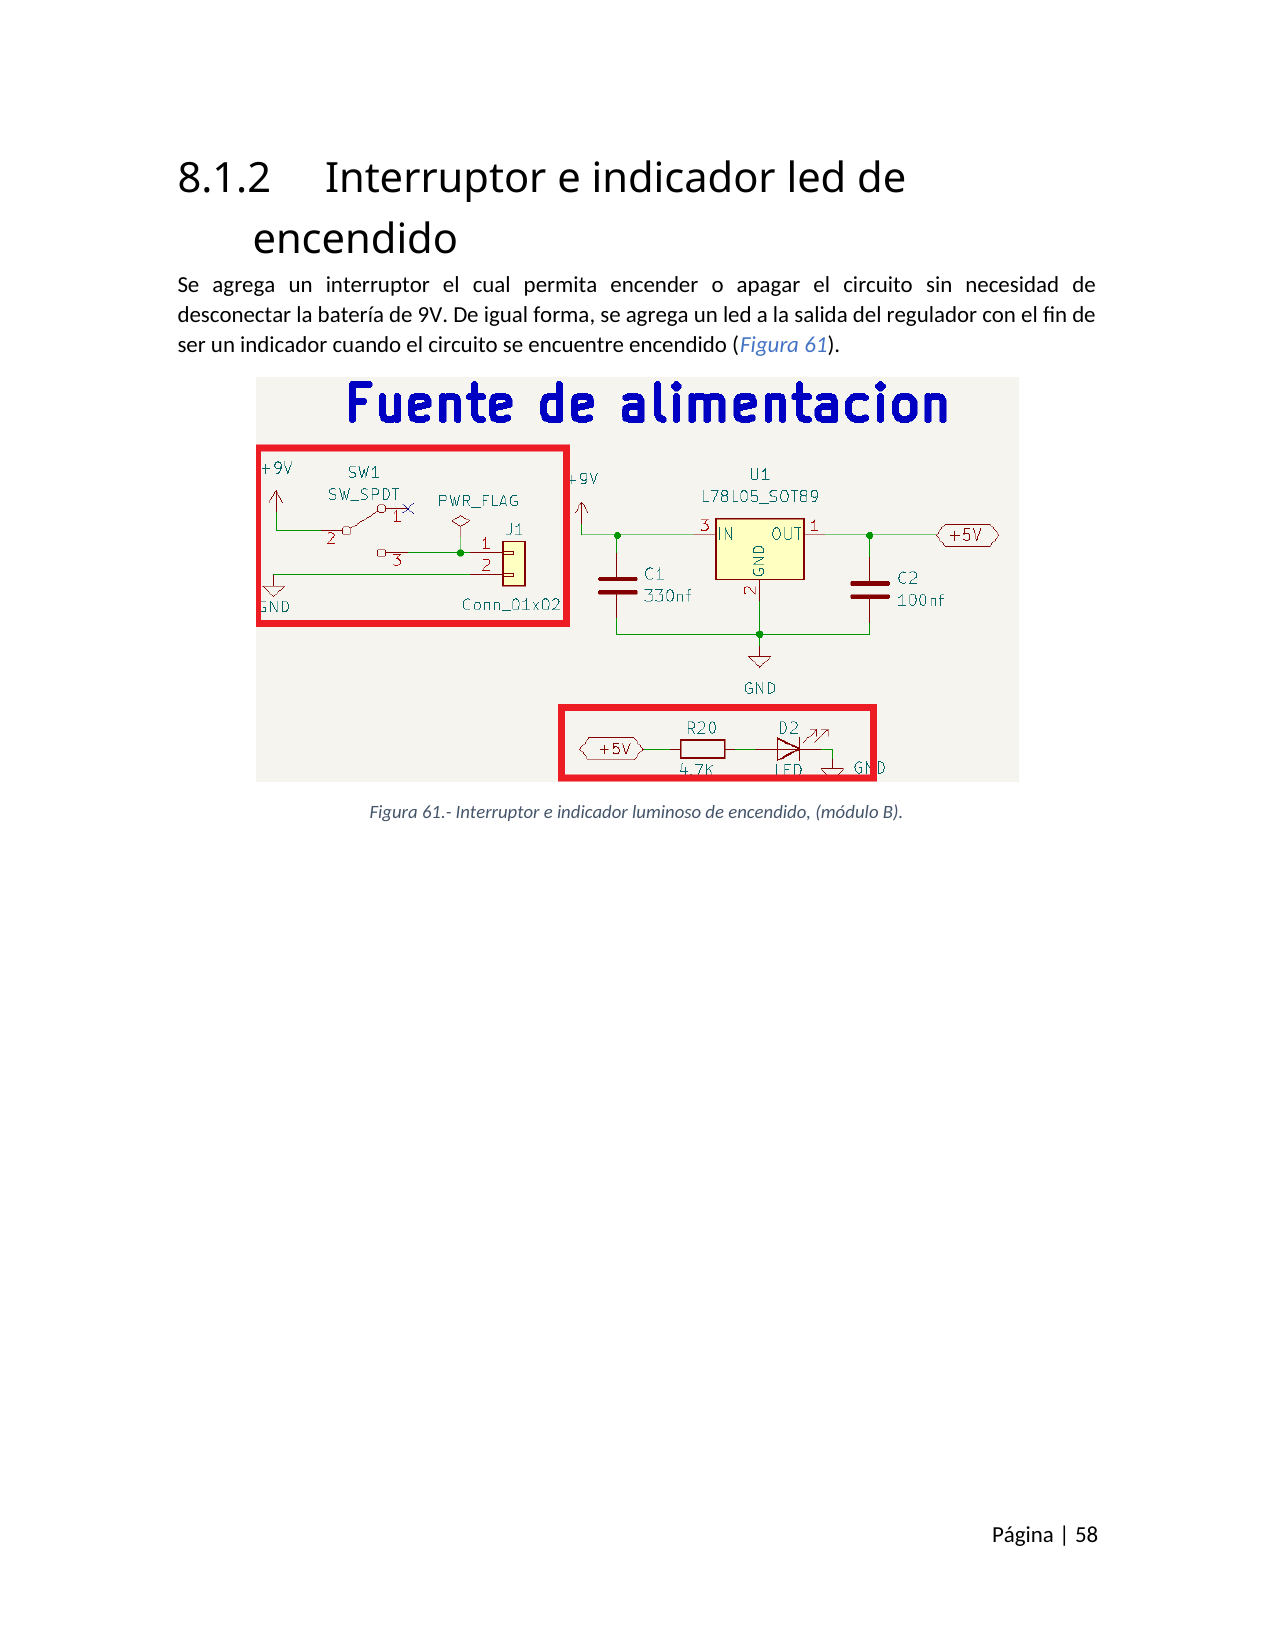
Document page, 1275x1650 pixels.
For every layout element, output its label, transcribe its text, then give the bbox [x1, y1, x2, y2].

text Se agrega un interruptor el cual permita encender o apagar el circuito sin necesidad de desconectar la batería de 9V. De igual forma, se agrega un led a la salida del regulador con el fin de ser un indicador cuando el circuito se encuentre encendido (Figura 63). [177, 270, 1098, 358]
subtitle Interruptor e indicador led de encendido [177, 148, 1098, 266]
picture [256, 377, 1020, 782]
